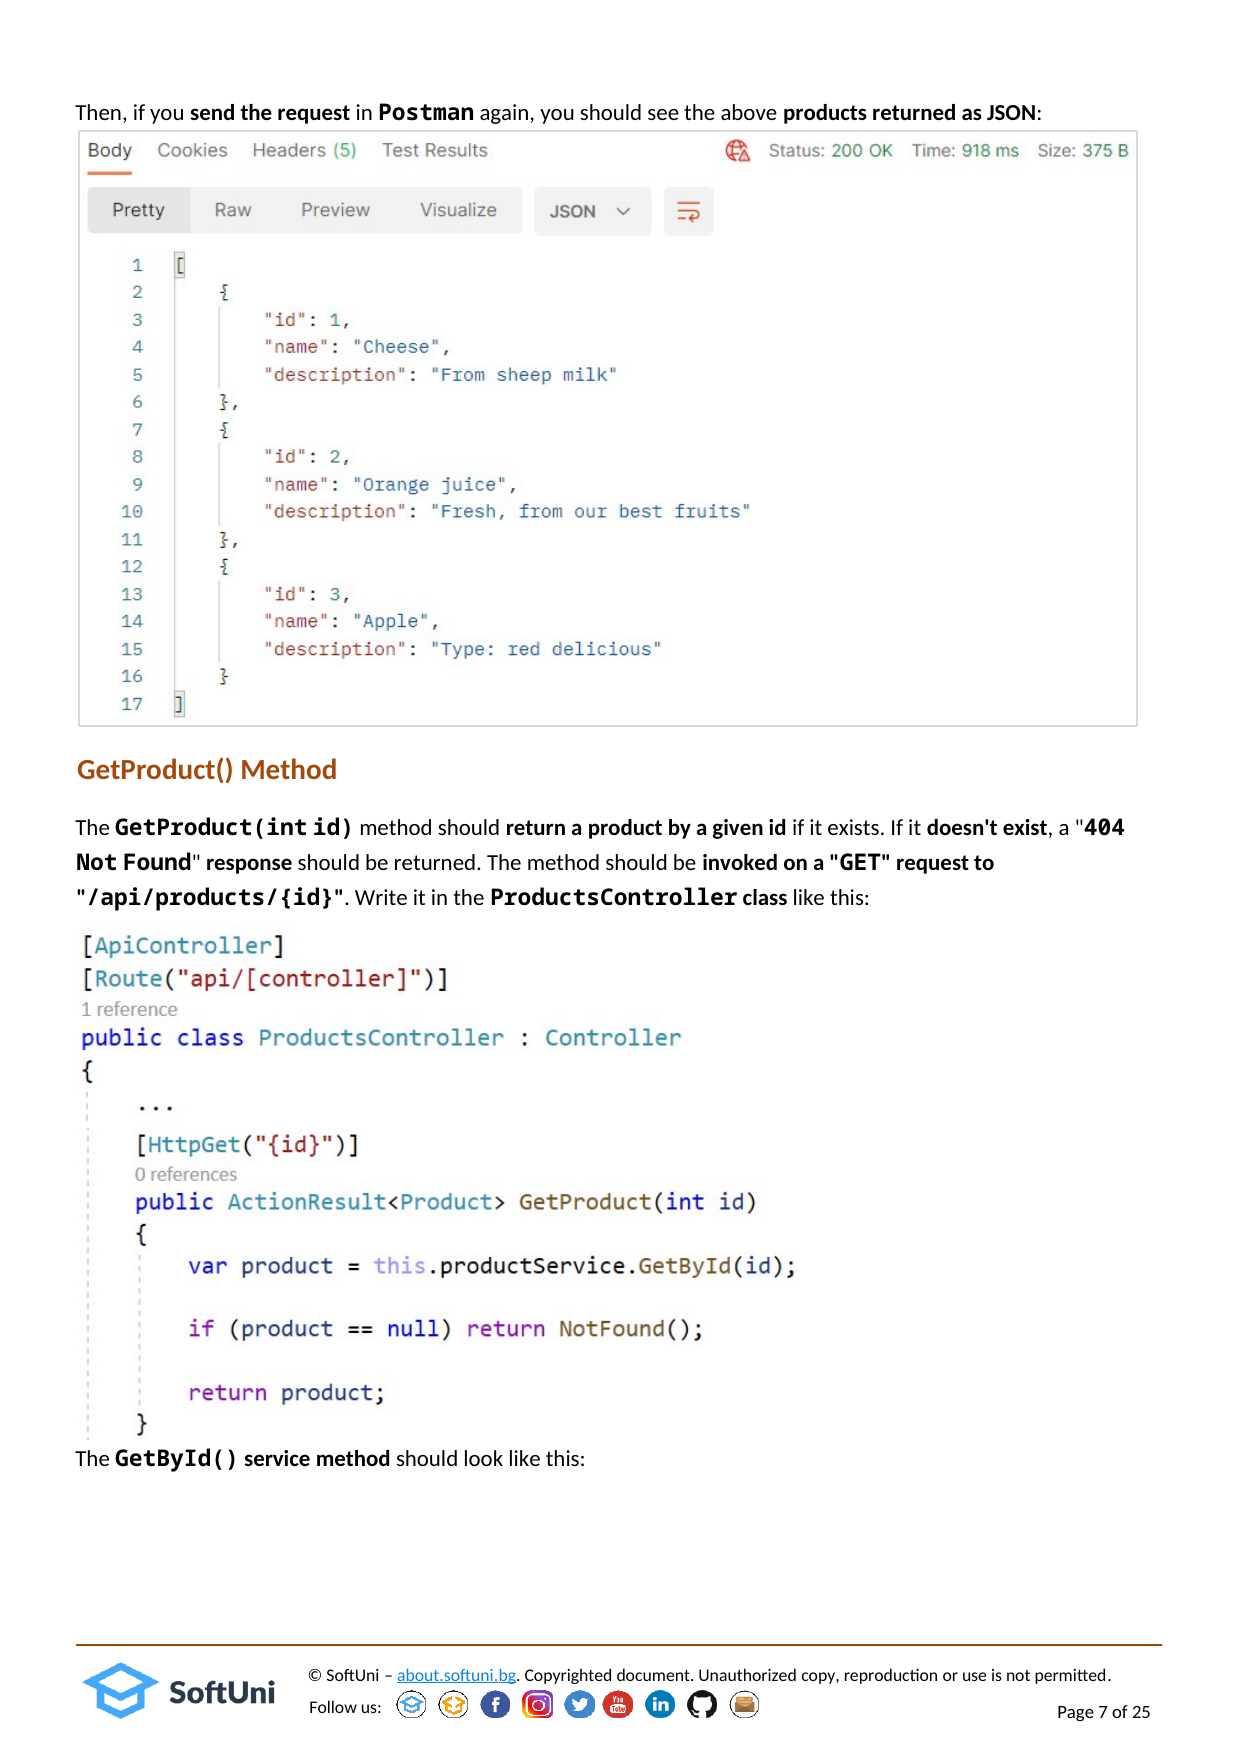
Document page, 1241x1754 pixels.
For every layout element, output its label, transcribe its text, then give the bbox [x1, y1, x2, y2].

picture [687, 1690, 717, 1718]
picture [79, 1128, 798, 1440]
picture [666, 1690, 675, 1697]
picture [668, 1711, 675, 1718]
picture [80, 132, 1136, 725]
text Then, if you send the request in Postman again, you should see the above products returned as JSON: [75, 95, 1152, 127]
picture [396, 1690, 426, 1718]
picture [602, 1690, 633, 1718]
picture [438, 1690, 468, 1718]
picture [659, 1702, 668, 1710]
picture [564, 1690, 595, 1718]
picture [79, 924, 686, 1124]
picture [480, 1690, 510, 1718]
picture [729, 1690, 759, 1718]
picture [645, 1690, 654, 1699]
text The GetById() service method should look like this: [75, 1442, 1152, 1473]
picture [75, 1656, 281, 1724]
picture [645, 1710, 653, 1718]
picture [522, 1690, 553, 1718]
text The GetProduct(int id) method should return a product by a given id if it exists. If it doesn't exist, a "404 Not Found" response should be returned. The method should be invoked on a "GET" request to "/api/products/{id}". Write it in the ProductsController class like this: [75, 811, 1152, 912]
